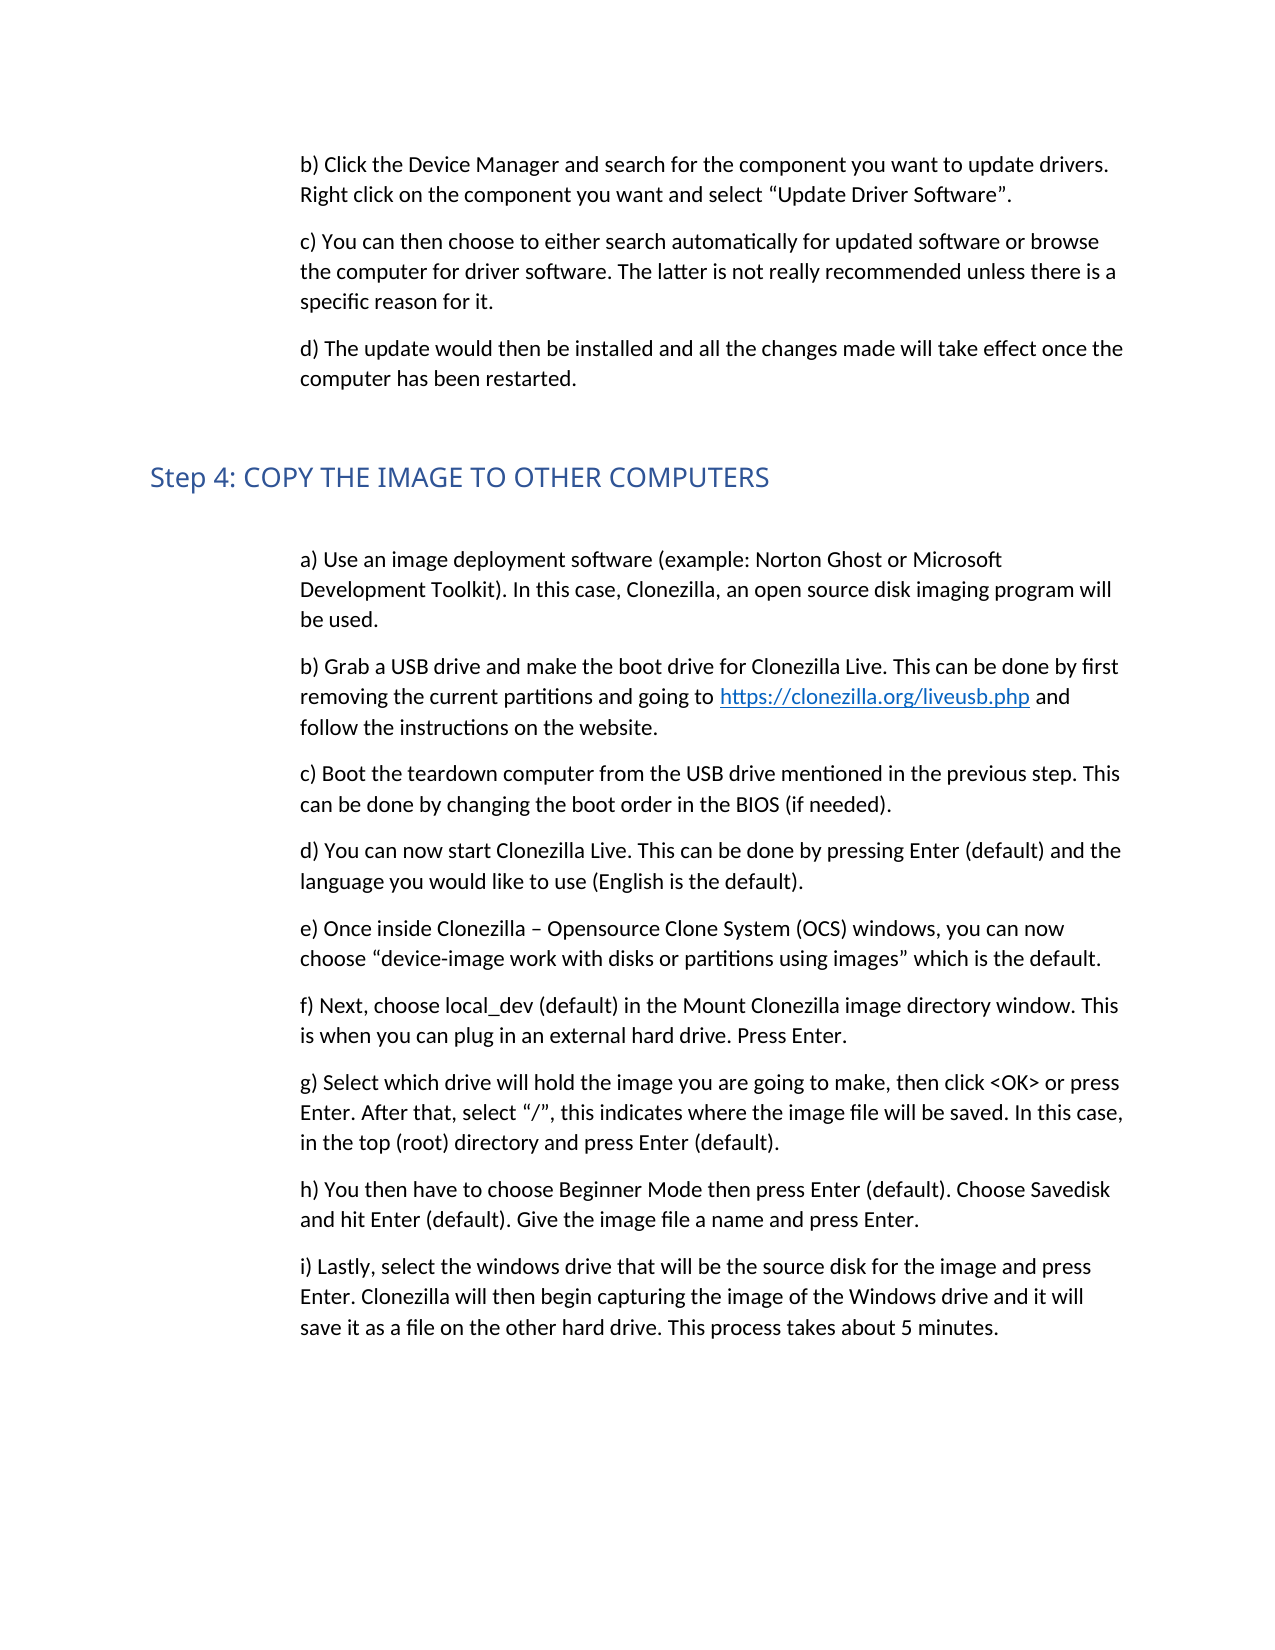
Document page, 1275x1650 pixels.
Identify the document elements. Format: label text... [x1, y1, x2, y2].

subtitle Step 4: COPY THE IMAGE TO OTHER COMPUTERS [150, 458, 1125, 495]
text b) Click the Device Manager and search for the component you want to update drivers. Right click on the component you want and select “Update Driver Software”. [300, 150, 1125, 208]
text h) You then have to choose Beginner Mode then press Enter (default). Choose Savedisk and hit Enter (default). Give the image file a name and press Enter. [300, 1175, 1125, 1233]
text a) Use an image deployment software (example: Norton Ghost or Microsoft Development Toolkit). In this case, Clonezilla, an open source disk imaging program will be used. [300, 545, 1125, 633]
text c) Boot the teardown computer from the USB drive mentioned in the previous step. This can be done by changing the boot order in the BIOS (if needed). [300, 759, 1125, 818]
text c) You can then choose to either search automatically for updated software or browse the computer for driver software. The latter is not really recommended unless there is a specific reason for it. [300, 227, 1125, 316]
text d) You can now start Clonezilla Live. This can be done by pressing Enter (default) and the language you would like to use (English is the default). [300, 837, 1125, 895]
text b) Grab a USB drive and make the boot drive for Clonezilla Live. This can be done by first removing the current partitions and going to https://clonezilla.org/liveusb.php and follow the instructions on the website. [300, 652, 1125, 741]
text f) Next, choose local_dev (default) in the Mount Clonezilla image directory window. This is when you can plug in an external hard drive. Press Enter. [300, 991, 1125, 1049]
text g) Select which drive will hold the image you are going to make, then click <OK> or press Enter. After that, select “/”, this indicates where the image file will be saved. In this case, in the top (root) directory and press Enter (default). [300, 1068, 1125, 1156]
text d) The update would then be installed and all the changes made will take effect once the computer has been restarted. [300, 334, 1125, 393]
text e) Once inside Clonezilla – Opensource Clone System (OCS) windows, you can now choose “device-image work with disks or partitions using images” which is the default. [300, 914, 1125, 972]
text i) Lastly, select the windows drive that will be the source disk for the image and press Enter. Clonezilla will then begin capturing the image of the Windows drive and it will save it as a file on the other hard drive. This process takes about 5 minutes. [300, 1252, 1125, 1341]
